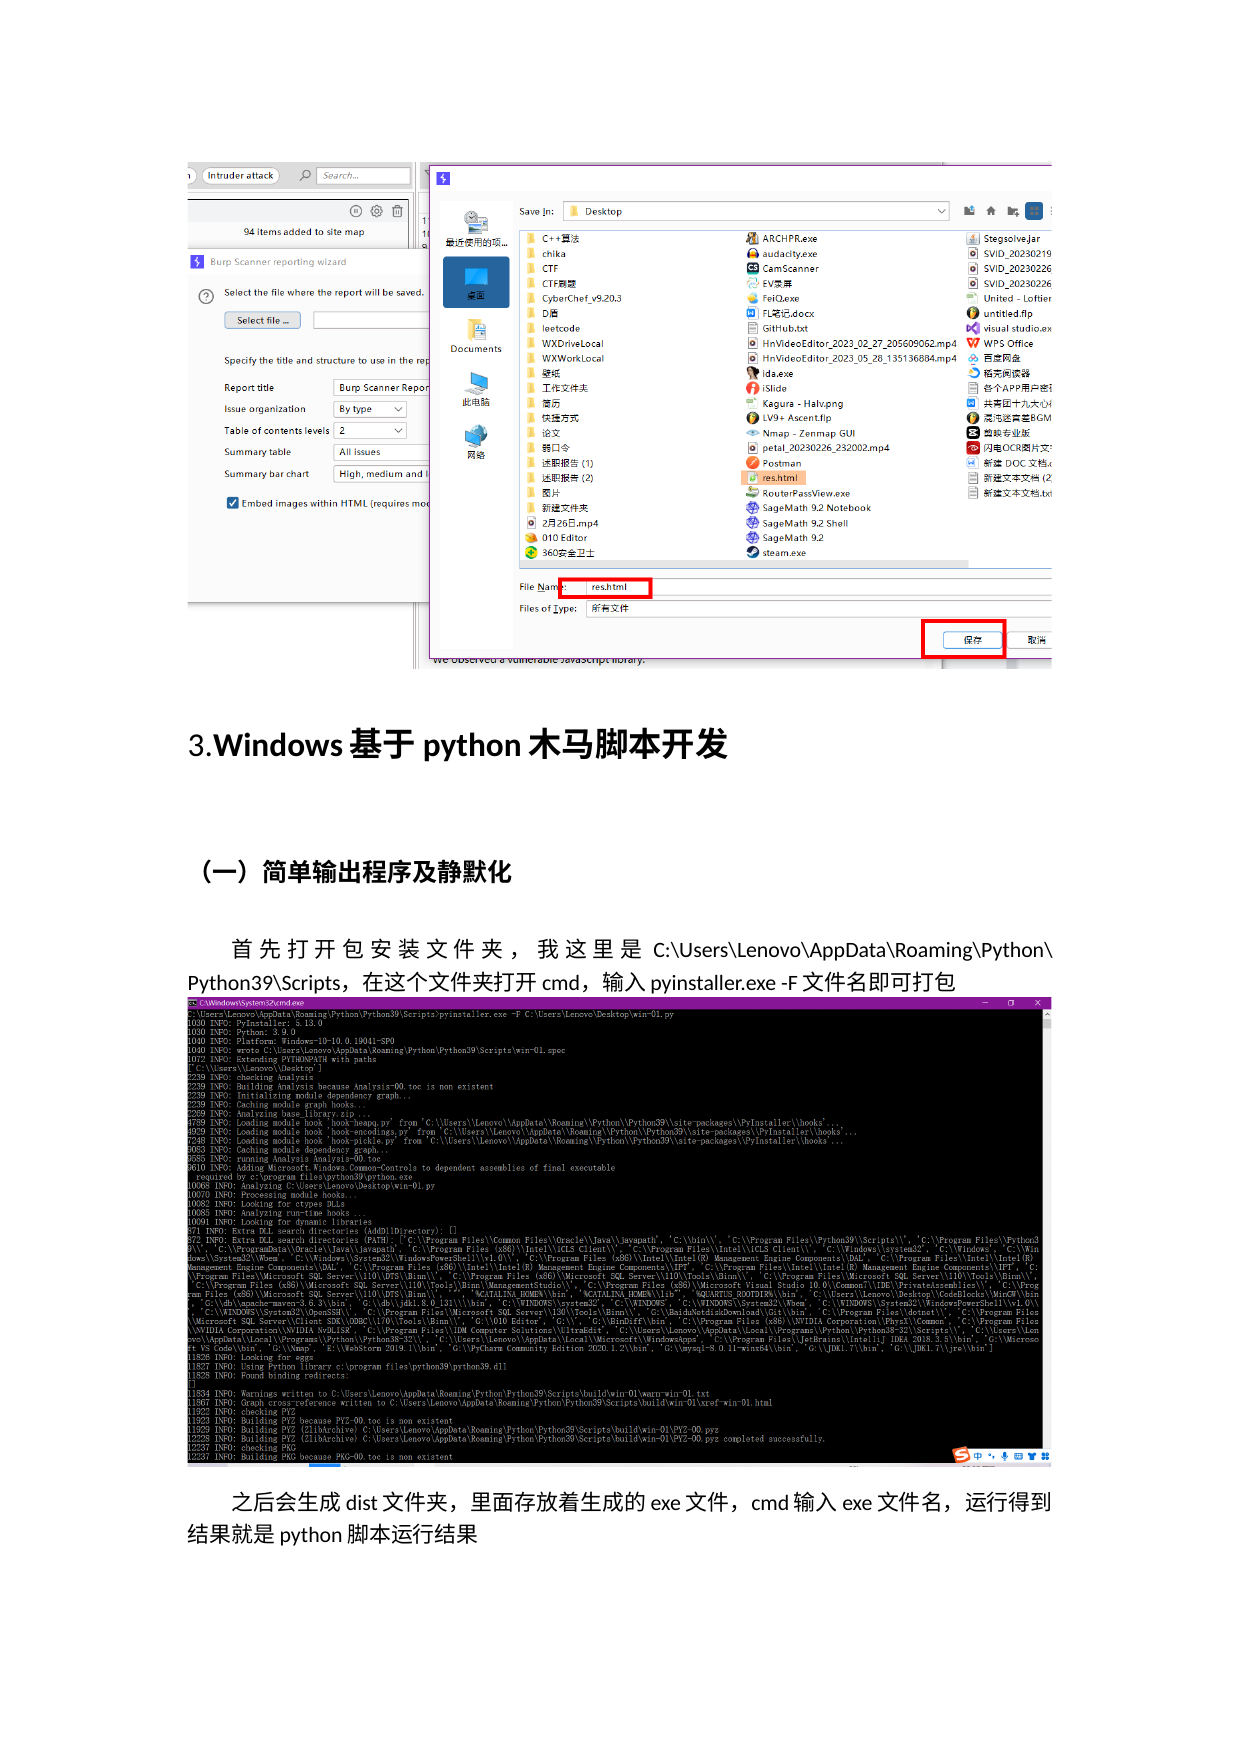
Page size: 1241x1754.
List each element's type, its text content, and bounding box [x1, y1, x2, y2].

picture [187, 162, 1052, 669]
subtitle （一）简单输出程序及静默化 [187, 838, 1053, 903]
picture [187, 997, 1052, 1467]
text 首先打开包安装文件夹，我这里是C:\Users\Lenovo\AppData\Roaming\Python\Python39\Scripts，在这个文件夹打开cmd，输入pyinstaller.exe -F 文件名即可打包 [187, 932, 1053, 997]
list 之后会生成dist文件夹，里面存放着生成的exe文件，cmd输入exe文件名，运行得到结果就是python脚本运行结果 [187, 1484, 1053, 1549]
subtitle 3.Windows基于python木马脚本开发 [187, 709, 1053, 774]
